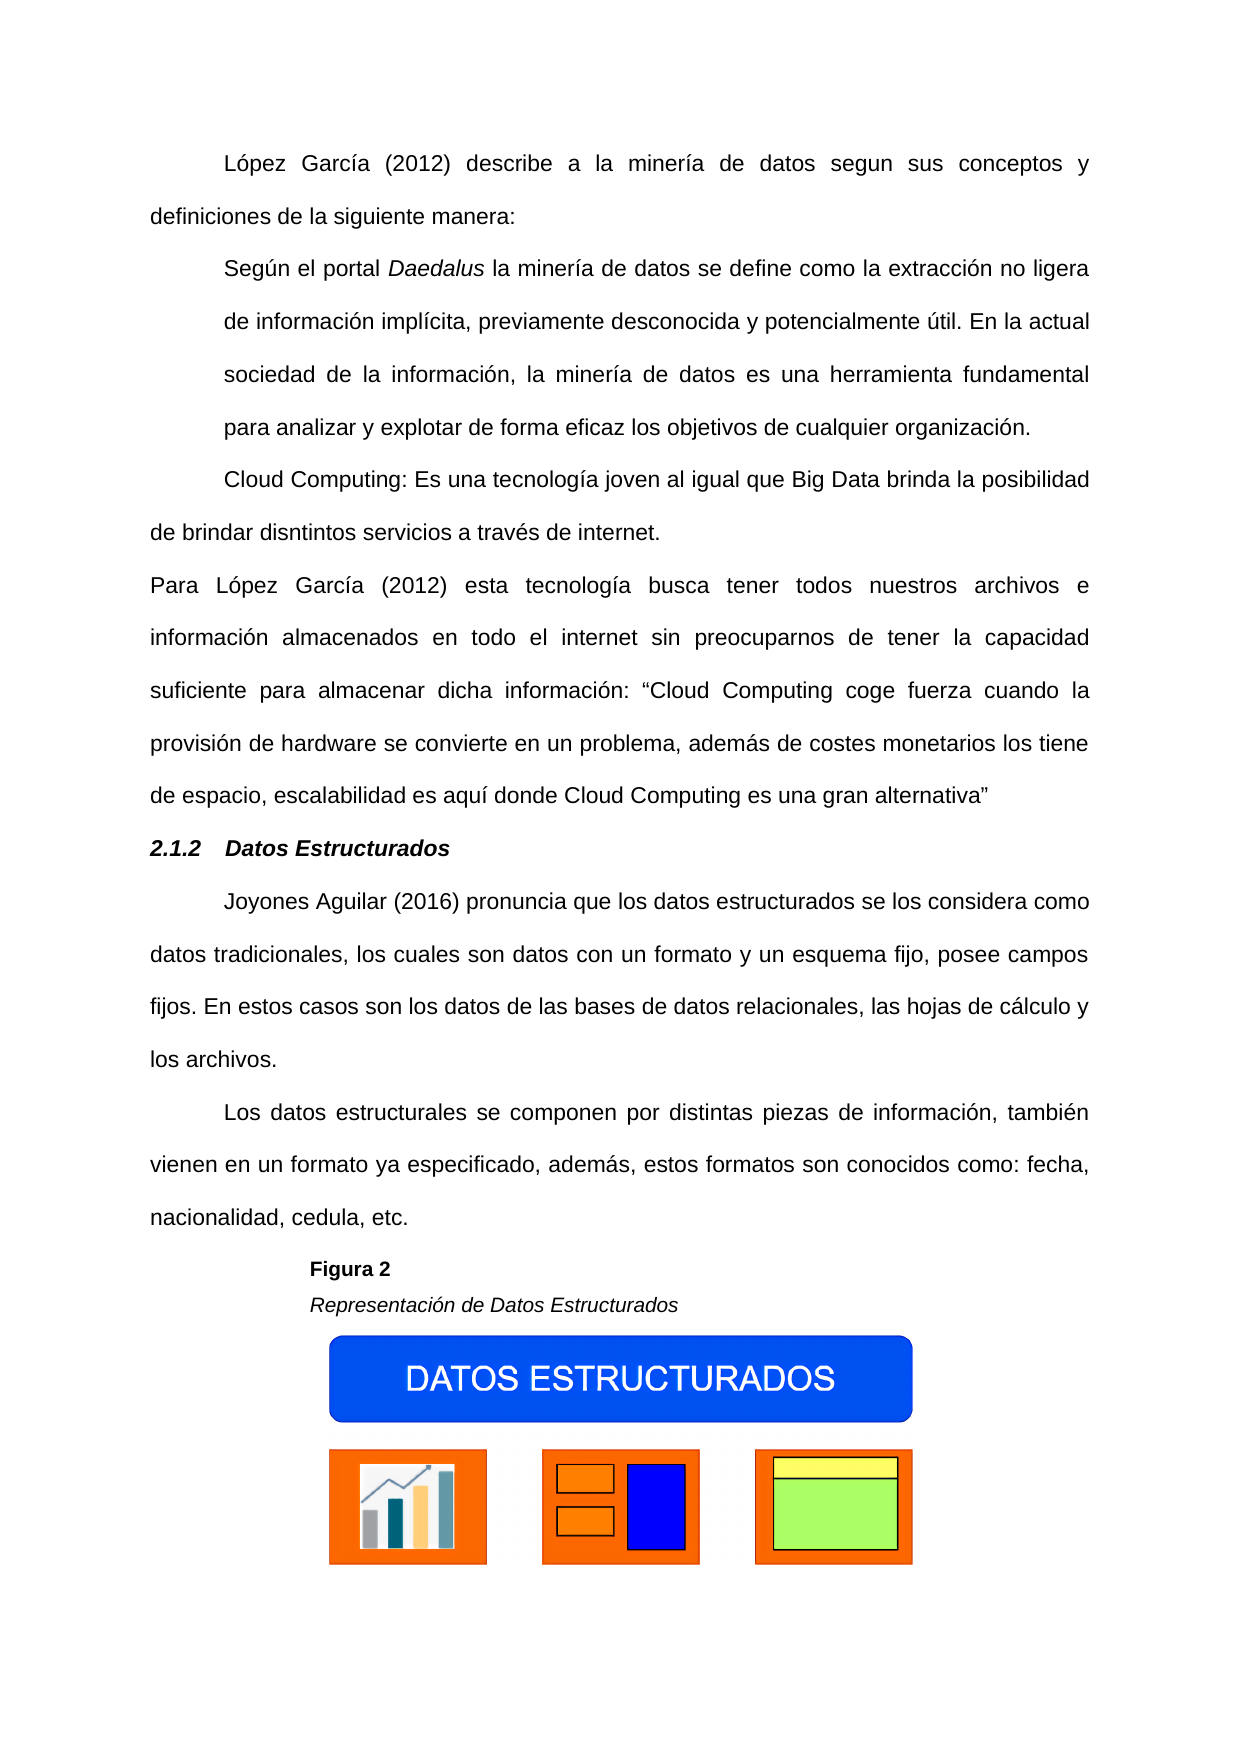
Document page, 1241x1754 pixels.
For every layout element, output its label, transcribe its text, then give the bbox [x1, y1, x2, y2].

text Joyones Aguilar (2016) pronuncia que los datos estructurados se los considera como datos tradicionales, los cuales son datos con un formato y un esquema fijo, posee campos fijos. En estos casos son los datos de las bases de datos relacionales, las hojas de cálculo y los archivos. [150, 888, 1090, 1072]
subtitle Datos Estructurados [150, 835, 1090, 862]
text Para López García (2012) esta tecnología busca tener todos nuestros archivos e información almacenados en todo el internet sin preocuparnos de tener la capacidad suficiente para almacenar dicha información: “Cloud Computing coge fuerza cuando la provisión de hardware se convierte en un problema, además de costes monetarios los tiene de espacio, escalabilidad es aquí donde Cloud Computing es una gran alternativa” [150, 572, 1090, 809]
text Cloud Computing: Es una tecnología joven al igual que Big Data brinda la posibilidad de brindar disntintos servicios a través de internet. [150, 466, 1090, 545]
picture [319, 1328, 921, 1574]
text Representación de Datos Estructurados [309, 1293, 1090, 1317]
text Según el portal Daedalus la minería de datos se define como la extracción no ligera de información implícita, previamente desconocida y potencialmente útil. En la actual sociedad de la información, la minería de datos es una herramienta fundamental para analizar y explotar de forma eficaz los objetivos de cualquier organización. [224, 255, 1090, 440]
text Figura 2 [309, 1257, 1090, 1281]
text López García (2012) describe a la minería de datos segun sus conceptos y definiciones de la siguiente manera: [150, 150, 1090, 229]
text Los datos estructurales se componen por distintas piezas de información, también vienen en un formato ya especificado, además, estos formatos son conocidos como: fecha, nacionalidad, cedula, etc. [150, 1099, 1090, 1231]
